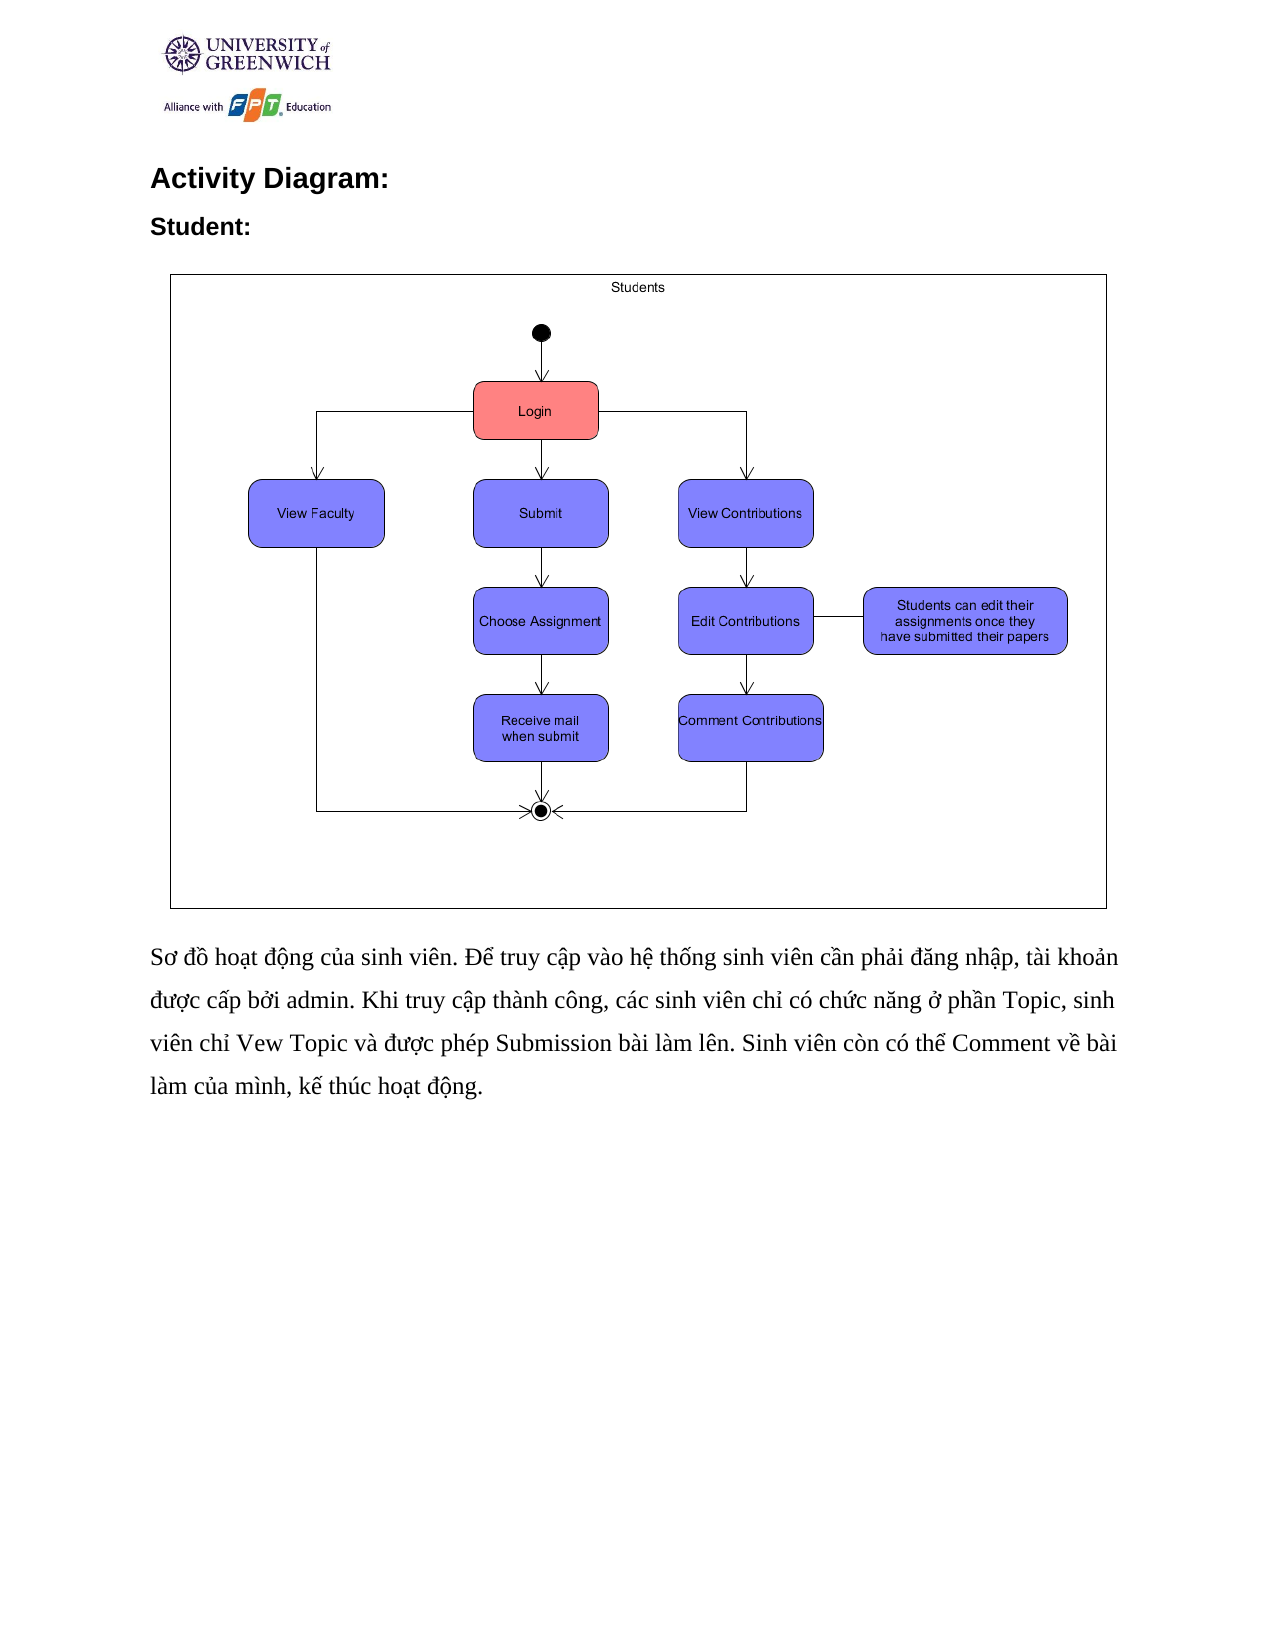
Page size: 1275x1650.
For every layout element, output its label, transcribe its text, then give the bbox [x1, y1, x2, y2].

picture [150, 254, 1125, 928]
text Sơ đồ hoạt động của sinh viên. Để truy cập vào hệ thống sinh viên cần phải đăng nhập, tài khoản được cấp bởi admin. Khi truy cập thành công, các sinh viên chỉ có chức năng ở phần Topic, sinh viên chỉ Vew Topic và được phép Submission bài làm lên. Sinh viên còn có thể Comment về bài làm của mình, kế thúc hoạt động. [150, 942, 1125, 1100]
text Activity Diagram: [150, 161, 1125, 195]
text Student: [150, 212, 1125, 240]
picture [150, 21, 343, 133]
